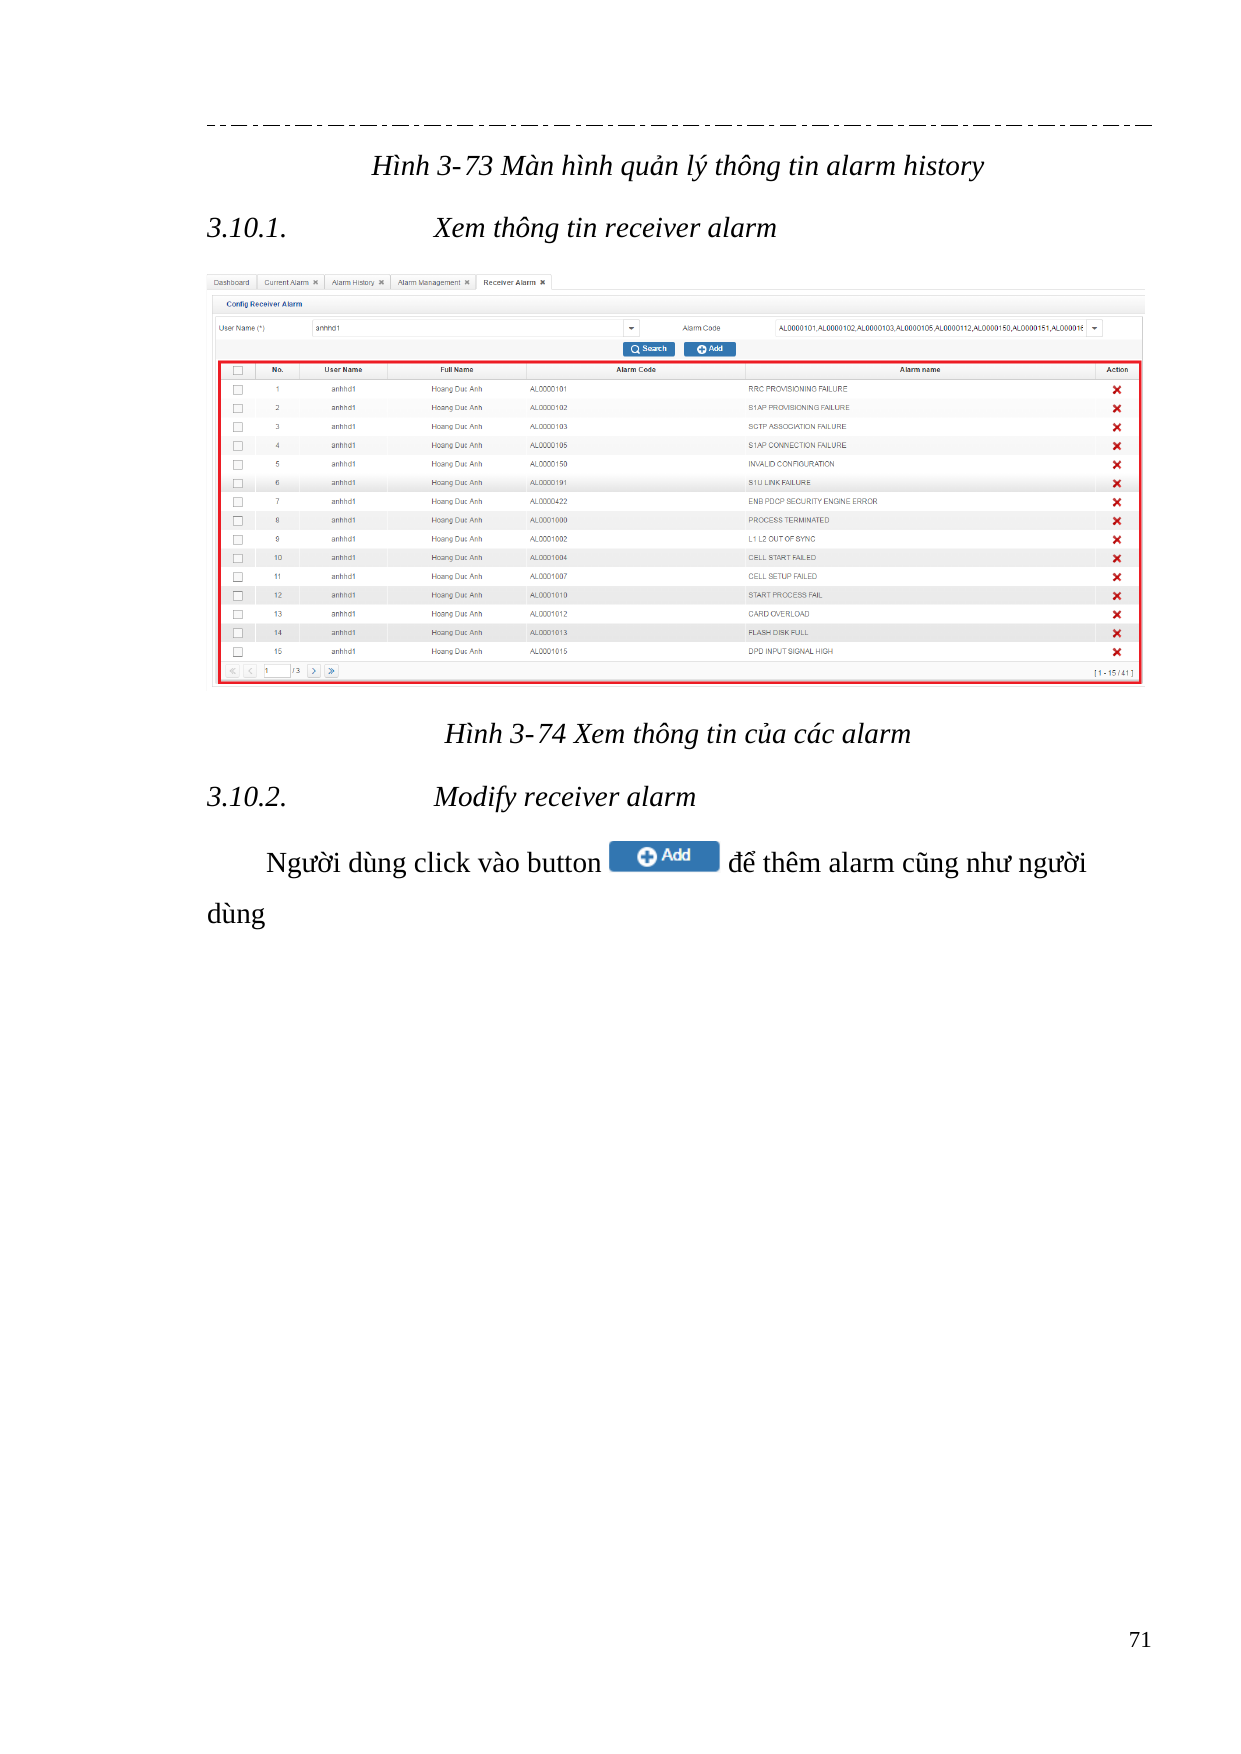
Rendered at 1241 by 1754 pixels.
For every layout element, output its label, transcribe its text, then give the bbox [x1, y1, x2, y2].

subtitle Xem thông tin receiver alarm [207, 211, 1152, 244]
picture [608, 841, 721, 873]
subtitle Modify receiver alarm [207, 779, 1152, 812]
text Người dùng click vào button để thêm alarm cũng như người dùng [207, 841, 1152, 929]
picture [206, 273, 1145, 691]
